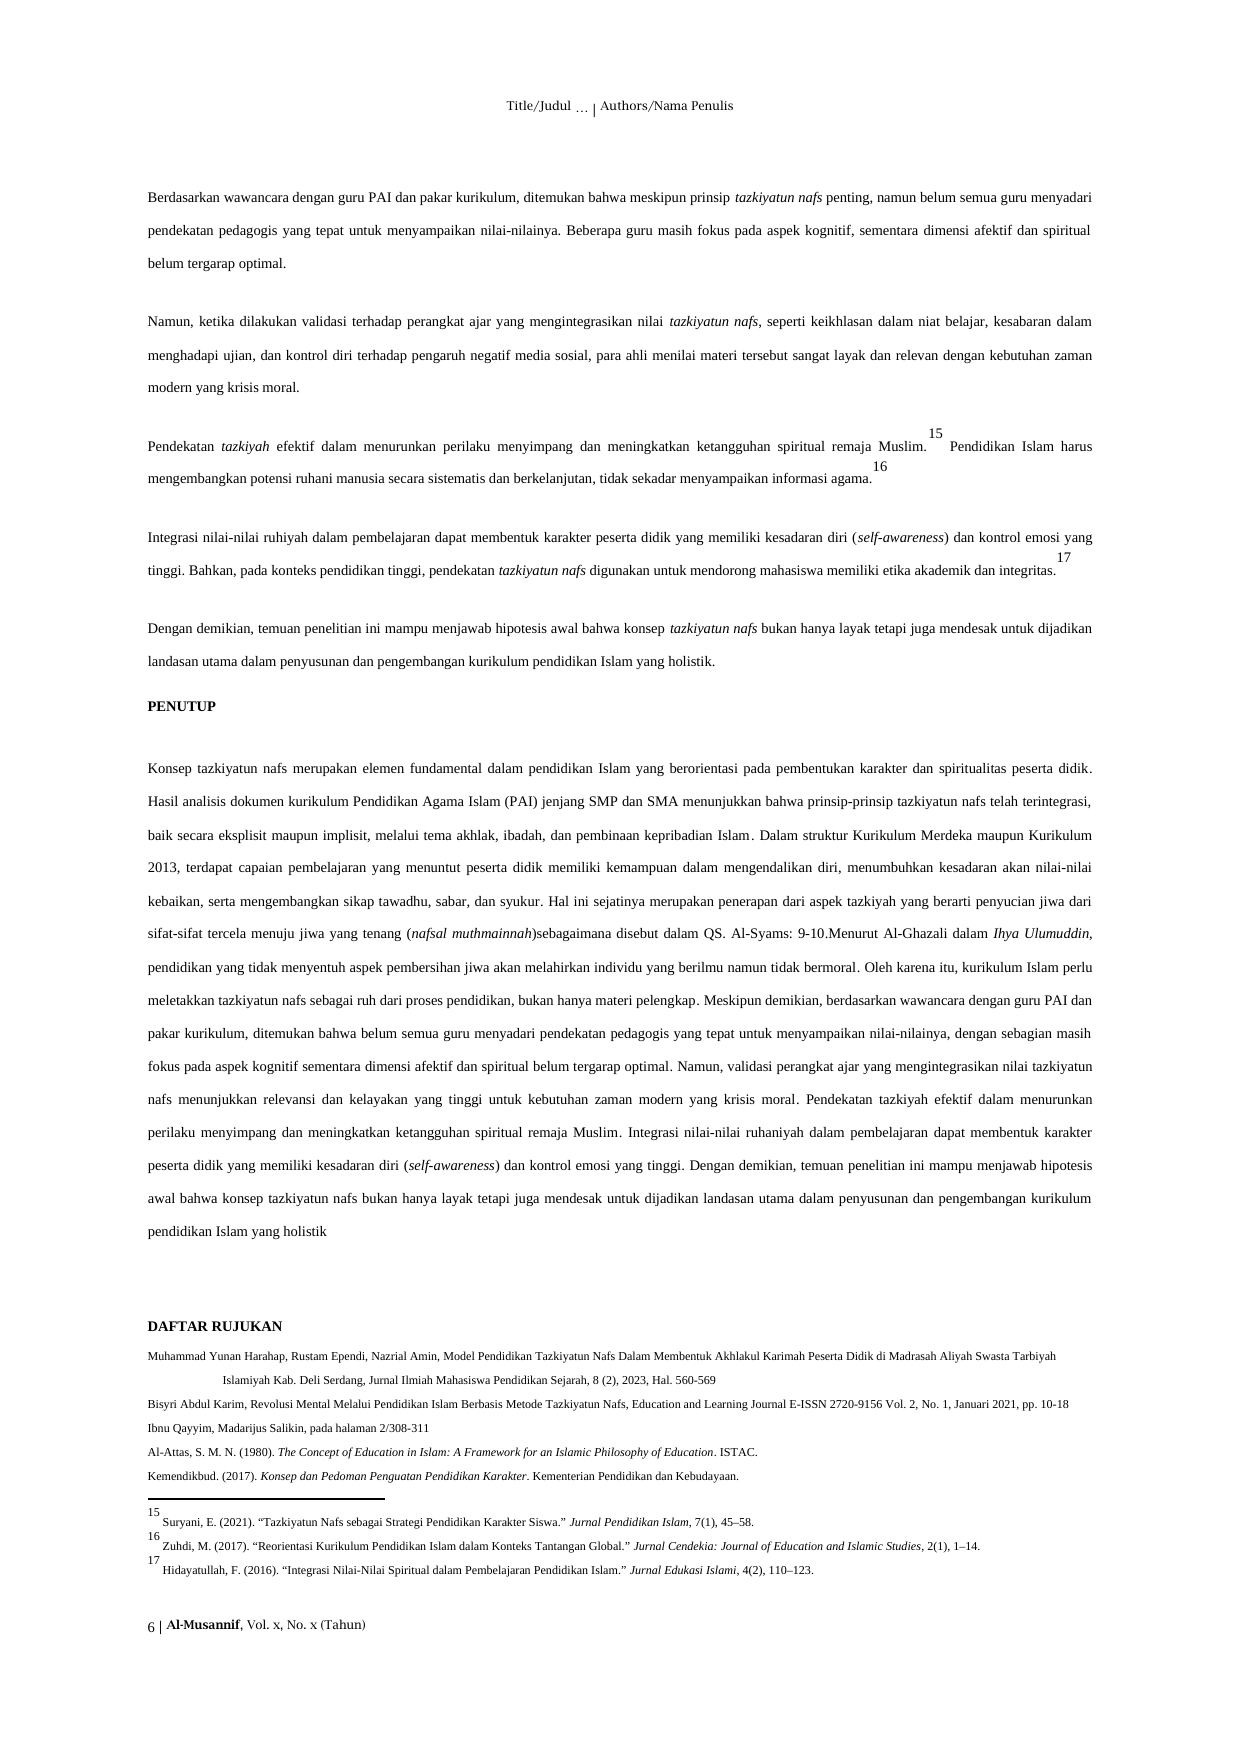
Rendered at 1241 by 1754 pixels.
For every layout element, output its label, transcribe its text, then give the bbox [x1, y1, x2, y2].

subtitle Namun, ketika dilakukan validasi terhadap perangkat ajar yang mengintegrasikan nilai tazkiyatun nafs, seperti keikhlasan dalam niat belajar, kesabaran dalam menghadapi ujian, dan kontrol diri terhadap pengaruh negatif media sosial, para ahli menilai materi tersebut sangat layak dan relevan dengan kebutuhan zaman modern yang krisis moral. [147, 301, 1092, 396]
subtitle Berdasarkan wawancara dengan guru PAI dan pakar kurikulum, ditemukan bahwa meskipun prinsip tazkiyatun nafs penting, namun belum semua guru menyadari pendekatan pedagogis yang tepat untuk menyampaikan nilai-nilainya. Beberapa guru masih fokus pada aspek kognitif, sementara dimensi afektif dan spiritual belum tergarap optimal. [147, 177, 1092, 272]
text Al-Attas, S. M. N. (1980). The Concept of Education in Islam: A Framework for an Islamic Philosophy of Education. ISTAC. [147, 1435, 1092, 1459]
subtitle Integrasi nilai-nilai ruhiyah dalam pembelajaran dapat membentuk karakter peserta didik yang memiliki kesadaran diri (self-awareness) dan kontrol emosi yang tinggi. Bahkan, pada konteks pendidikan tinggi, pendekatan tazkiyatun nafs digunakan untuk mendorong mahasiswa memiliki etika akademik dan integritas. [147, 516, 1092, 578]
subtitle Dengan demikian, temuan penelitian ini mampu menjawab hipotesis awal bahwa konsep tazkiyatun nafs bukan hanya layak tetapi juga mendesak untuk dijadikan landasan utama dalam penyusunan dan pengembangan kurikulum pendidikan Islam yang holistik. [147, 607, 1092, 669]
text Kemendikbud. (2017). Konsep dan Pedoman Penguatan Pendidikan Karakter. Kementerian Pendidikan dan Kebudayaan. [147, 1459, 1092, 1483]
text DAFTAR RUJUKAN [147, 1306, 1092, 1334]
subtitle Pendekatan tazkiyah efektif dalam menurunkan perilaku menyimpang dan meningkatkan ketangguhan spiritual remaja Muslim. Pendidikan Islam harus mengembangkan potensi ruhani manusia secara sistematis dan berkelanjutan, tidak sekadar menyampaikan informasi agama. [147, 425, 1092, 487]
text Muhammad Yunan Harahap, Rustam Ependi, Nazrial Amin, Model Pendidikan Tazkiyatun Nafs Dalam Membentuk Akhlakul Karimah Peserta Didik di Madrasah Aliyah Swasta Tarbiyah Islamiyah Kab. Deli Serdang, Jurnal Ilmiah Mahasiswa Pendidikan Sejarah, 8 (2), 2023, Hal. 560-569 [147, 1339, 1092, 1387]
text Ibnu Qayyim, Madarijus Salikin, pada halaman 2/308-311 [147, 1411, 1092, 1435]
text PENUTUP [147, 686, 1092, 715]
text Bisyri Abdul Karim, Revolusi Mental Melalui Pendidikan Islam Berbasis Metode Tazkiyatun Nafs, Education and Learning Journal E-ISSN 2720-9156 Vol. 2, No. 1, Januari 2021, pp. 10-18 [147, 1387, 1092, 1411]
text Konsep tazkiyatun nafs merupakan elemen fundamental dalam pendidikan Islam yang berorientasi pada pembentukan karakter dan spiritualitas peserta didik. Hasil analisis dokumen kurikulum Pendidikan Agama Islam (PAI) jenjang SMP dan SMA menunjukkan bahwa prinsip-prinsip tazkiyatun nafs telah terintegrasi, baik secara eksplisit maupun implisit, melalui tema akhlak, ibadah, dan pembinaan kepribadian Islam. Dalam struktur Kurikulum Merdeka maupun Kurikulum 2013, terdapat capaian pembelajaran yang menuntut peserta didik memiliki kemampuan dalam mengendalikan diri, menumbuhkan kesadaran akan nilai-nilai kebaikan, serta mengembangkan sikap tawadhu, sabar, dan syukur. Hal ini sejatinya merupakan penerapan dari aspek tazkiyah yang berarti penyucian jiwa dari sifat-sifat tercela menuju jiwa yang tenang (nafsal muthmainnah)sebagaimana disebut dalam QS. Al-Syams: 9-10.Menurut Al-Ghazali dalam Ihya Ulumuddin, pendidikan yang tidak menyentuh aspek pembersihan jiwa akan melahirkan individu yang berilmu namun tidak bermoral. Oleh karena itu, kurikulum Islam perlu meletakkan tazkiyatun nafs sebagai ruh dari proses pendidikan, bukan hanya materi pelengkap. Meskipun demikian, berdasarkan wawancara dengan guru PAI dan pakar kurikulum, ditemukan bahwa belum semua guru menyadari pendekatan pedagogis yang tepat untuk menyampaikan nilai-nilainya, dengan sebagian masih fokus pada aspek kognitif sementara dimensi afektif dan spiritual belum tergarap optimal. Namun, validasi perangkat ajar yang mengintegrasikan nilai tazkiyatun nafs menunjukkan relevansi dan kelayakan yang tinggi untuk kebutuhan zaman modern yang krisis moral. Pendekatan tazkiyah efektif dalam menurunkan perilaku menyimpang dan meningkatkan ketangguhan spiritual remaja Muslim. Integrasi nilai-nilai ruhaniyah dalam pembelajaran dapat membentuk karakter peserta didik yang memiliki kesadaran diri (self-awareness) dan kontrol emosi yang tinggi. Dengan demikian, temuan penelitian ini mampu menjawab hipotesis awal bahwa konsep tazkiyatun nafs bukan hanya layak tetapi juga mendesak untuk dijadikan landasan utama dalam penyusunan dan pengembangan kurikulum pendidikan Islam yang holistik [147, 748, 1092, 1239]
